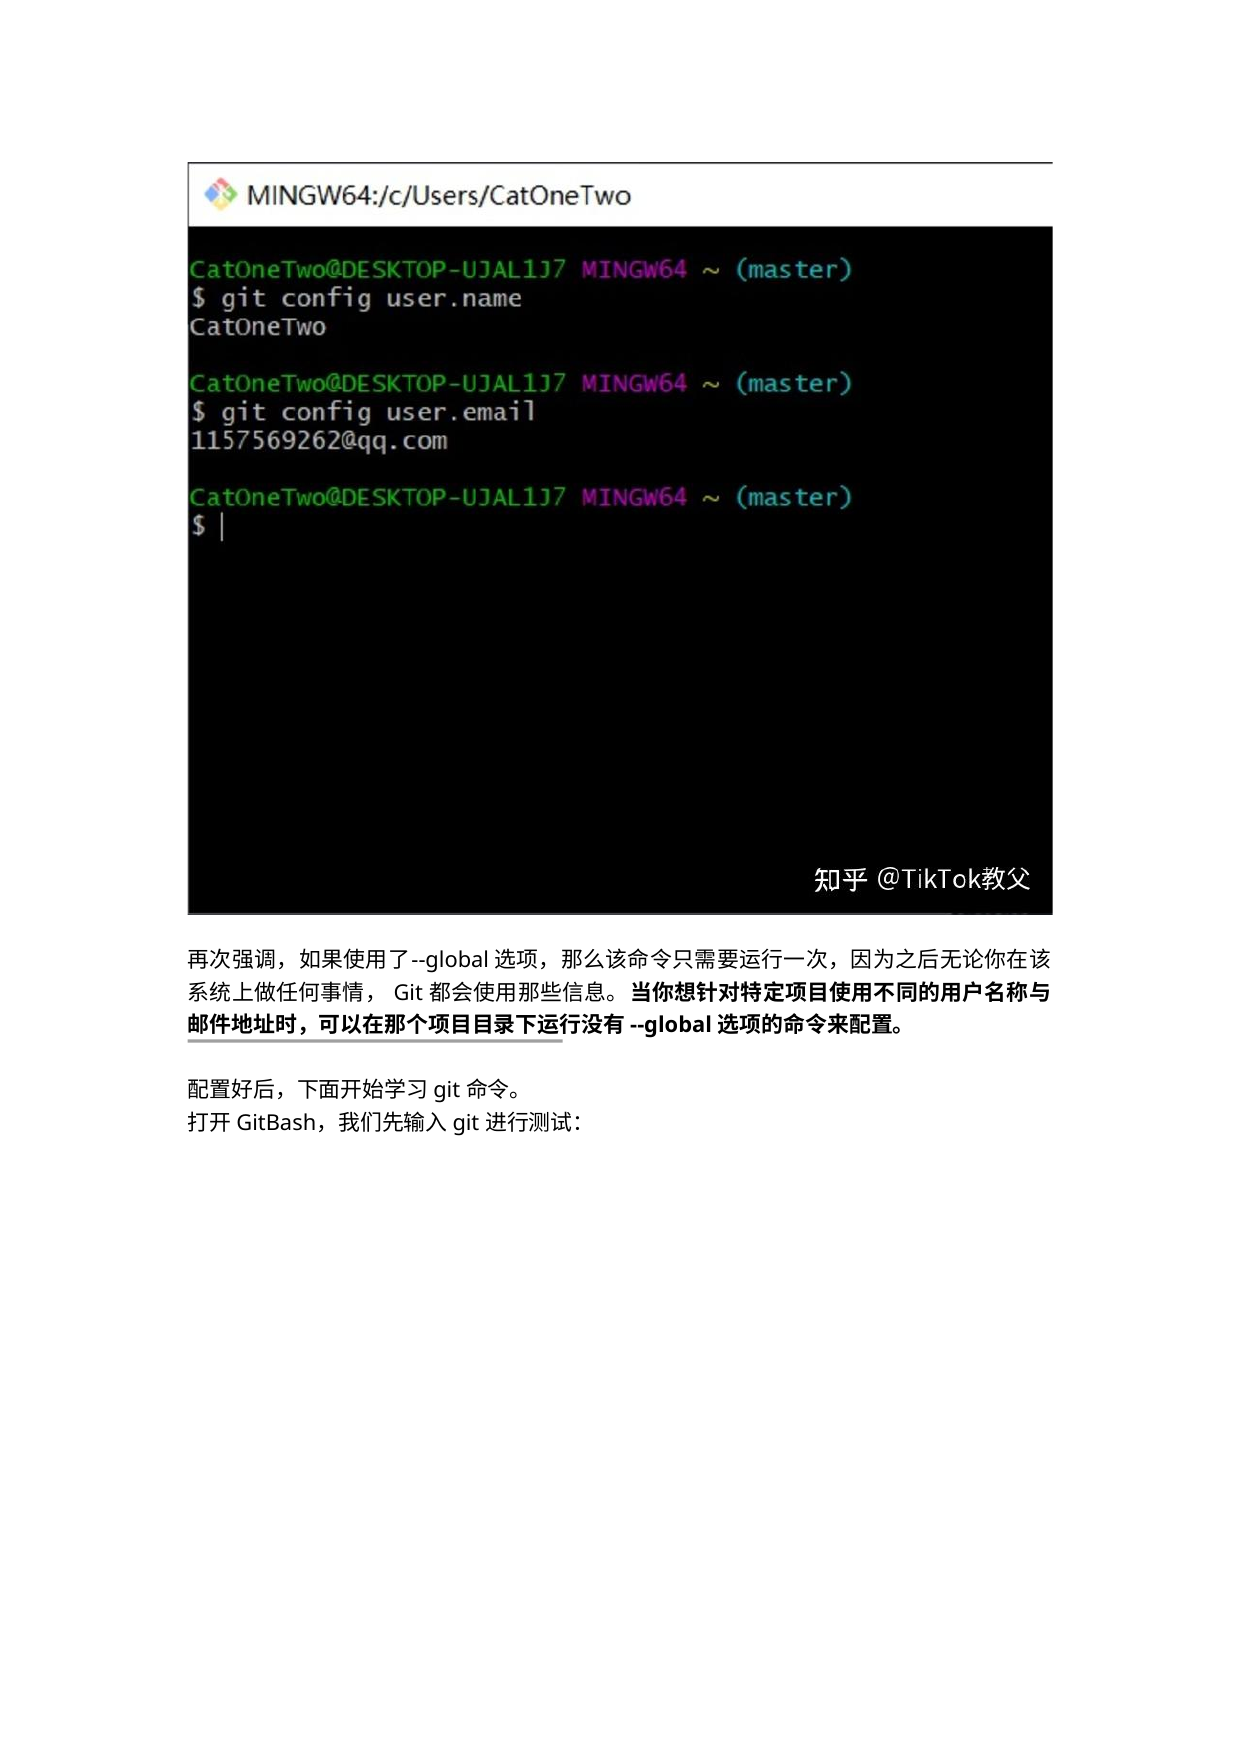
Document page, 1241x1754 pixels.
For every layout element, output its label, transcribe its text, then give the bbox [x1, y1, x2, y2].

picture [187, 162, 1053, 915]
text 再次强调，如果使用了--global选项，那么该命令只需要运行一次，因为之后无论你在该系统上做任何事情， Git 都会使用那些信息。当你想针对特定项目使用不同的用户名称与邮件地址时，可以在那个项目目录下运行没有 --global 选项的命令来配置。 [187, 942, 1053, 1039]
text 打开 GitBash，我们先输入 git 进行测试： [187, 1104, 1053, 1137]
text 配置好后，下面开始学习 git 命令。 [187, 1072, 1053, 1104]
